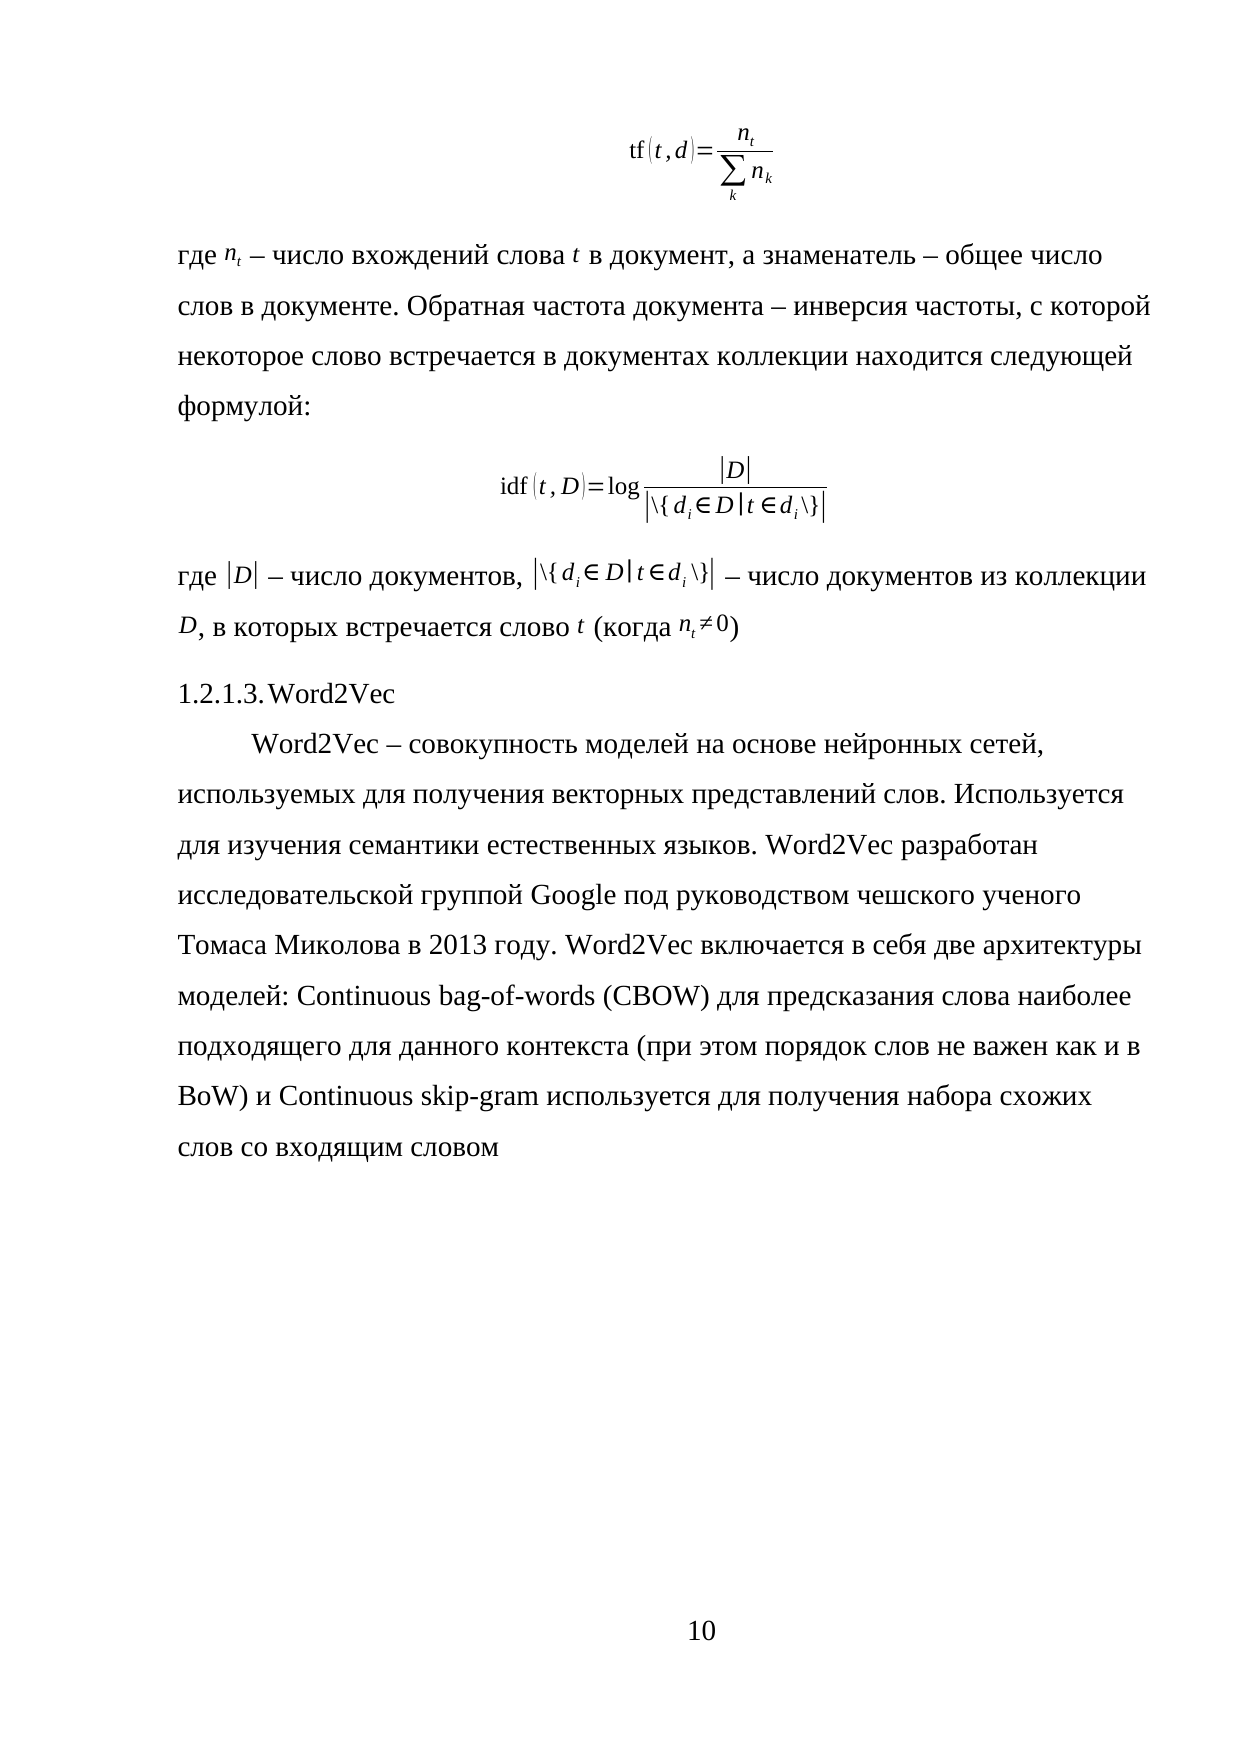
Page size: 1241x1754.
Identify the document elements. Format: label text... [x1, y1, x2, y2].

text Word2Vec – совокупность моделей на основе нейронных сетей, используемых для получения векторных представлений слов. Используется для изучения семантики естественных языков. Word2Vec разработан исследовательской группой Google под руководством чешского ученого Томаса Миколова в 2013 году. Word2Vec включается в себя две архитектуры моделей: Continuous bag-of-words (CBOW) для предсказания слова наиболее подходящего для данного контекста (при этом порядок слов не важен как и в BoW) и Continuous skip-gram используется для получения набора схожих слов со входящим словом [177, 726, 1152, 1162]
text где – число документов, – число документов из коллекции , в которых встречается слово (когда ) [177, 557, 1152, 642]
text где – число вхождений слова в документ, а знаменатель – общее число слов в документе. Обратная частота документа – инверсия частоты, с которой некоторое слово встречается в документах коллекции находится следующей формулой: [177, 237, 1152, 422]
subtitle Word2Vec [177, 676, 1152, 709]
